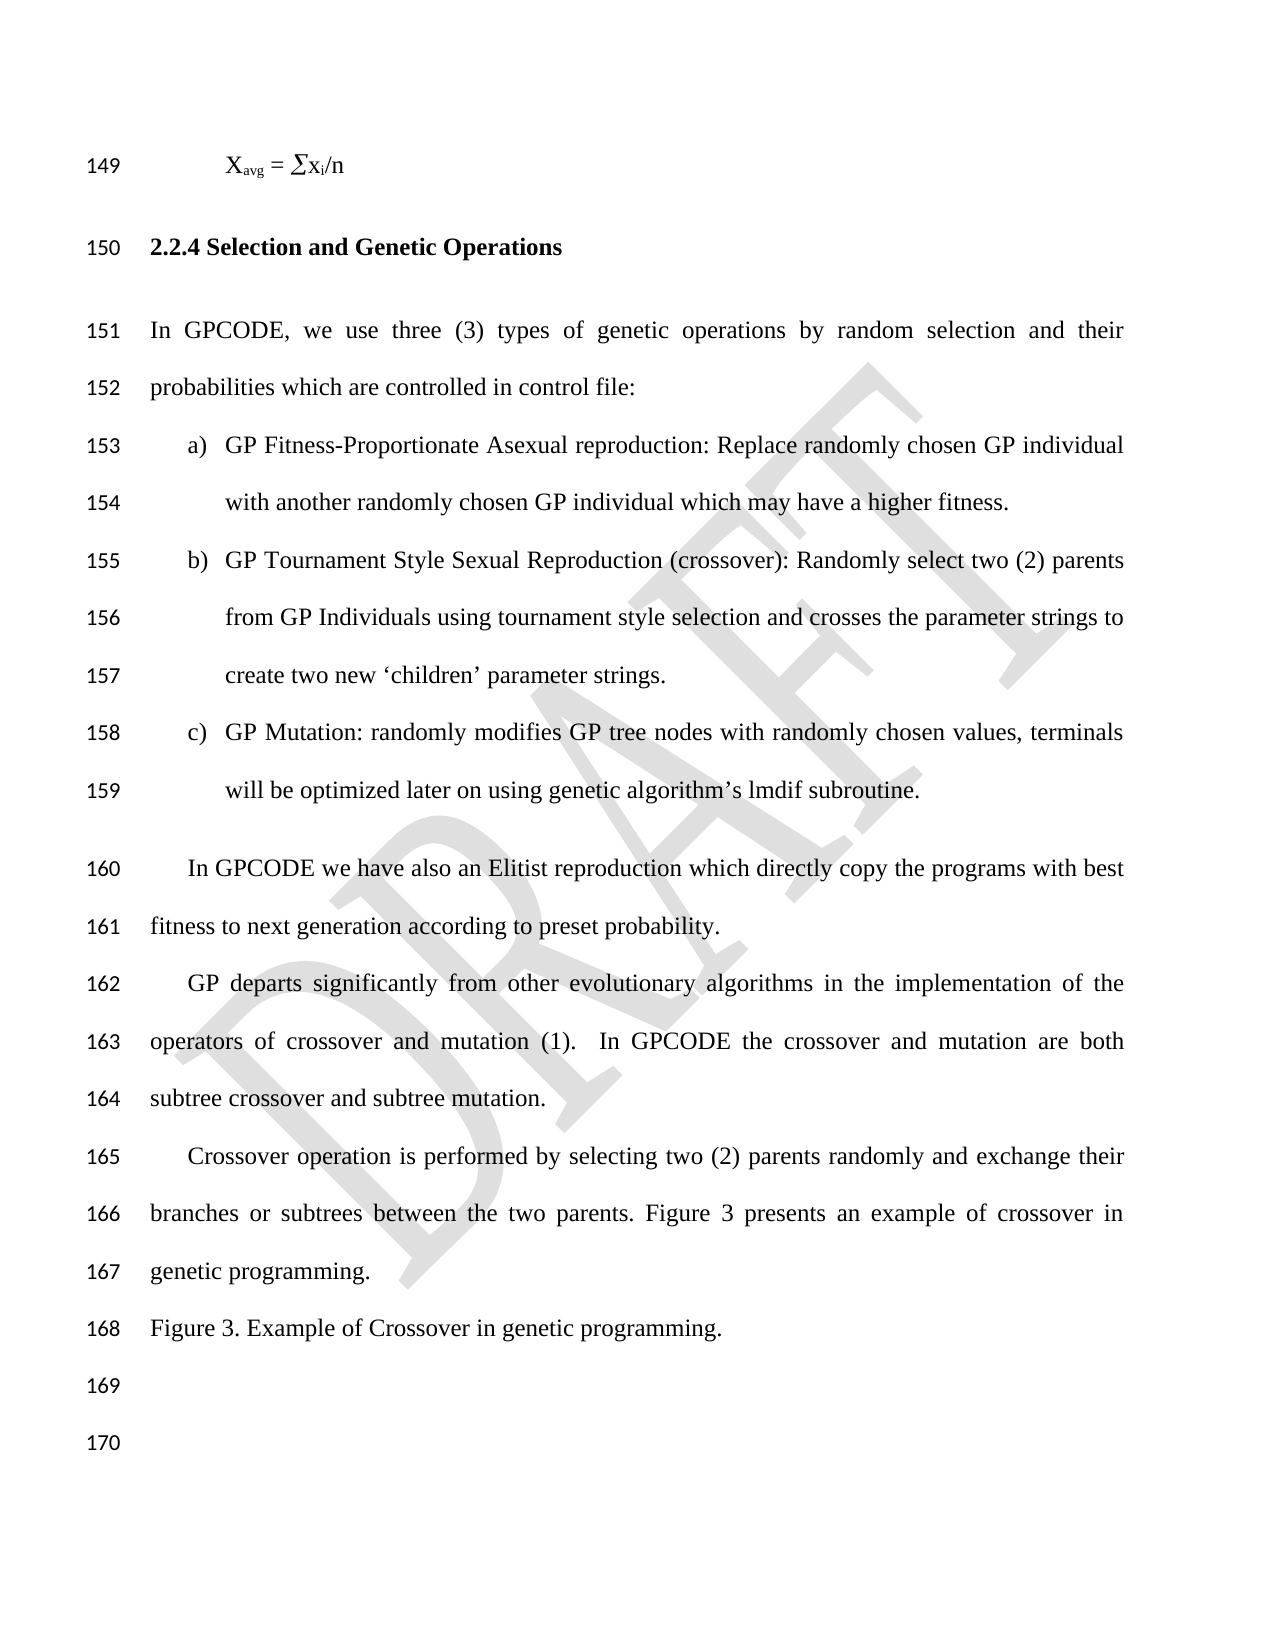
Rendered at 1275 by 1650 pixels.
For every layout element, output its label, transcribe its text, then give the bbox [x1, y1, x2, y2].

list GP Tournament Style Sexual Reproduction (crossover): Randomly select two (2) parents from GP Individuals using tournament style selection and crosses the parameter strings to create two new ‘children’ parameter strings. [187, 545, 1125, 689]
text Xavg = xi/n [225, 150, 1125, 179]
text Crossover operation is performed by selecting two (2) parents randomly and exchange their branches or subtrees between the two parents. Figure 3 presents an example of crossover in genetic programming. [150, 1141, 1125, 1284]
text In GPCODE, we use three (3) types of genetic operations by random selection and their probabilities which are controlled in control file: [150, 315, 1125, 401]
text Figure 3. Example of Crossover in genetic programming. [150, 1313, 1125, 1342]
list GP Mutation: randomly modifies GP tree nodes with randomly chosen values, terminals will be optimized later on using genetic algorithm’s lmdif subroutine. [187, 717, 1125, 804]
text 2.2.4 Selection and Genetic Operations [150, 232, 1125, 261]
list GP Fitness-Proportionate Asexual reproduction: Replace randomly chosen GP individual with another randomly chosen GP individual which may have a higher fitness. [187, 430, 1125, 516]
text In GPCODE we have also an Elitist reproduction which directly copy the programs with best fitness to next generation according to preset probability. [150, 853, 1125, 939]
text GP departs significantly from other evolutionary algorithms in the implementation of the operators of crossover and mutation. In GPCODE the crossover and mutation are both subtree crossover and subtree mutation. [150, 968, 1125, 1112]
